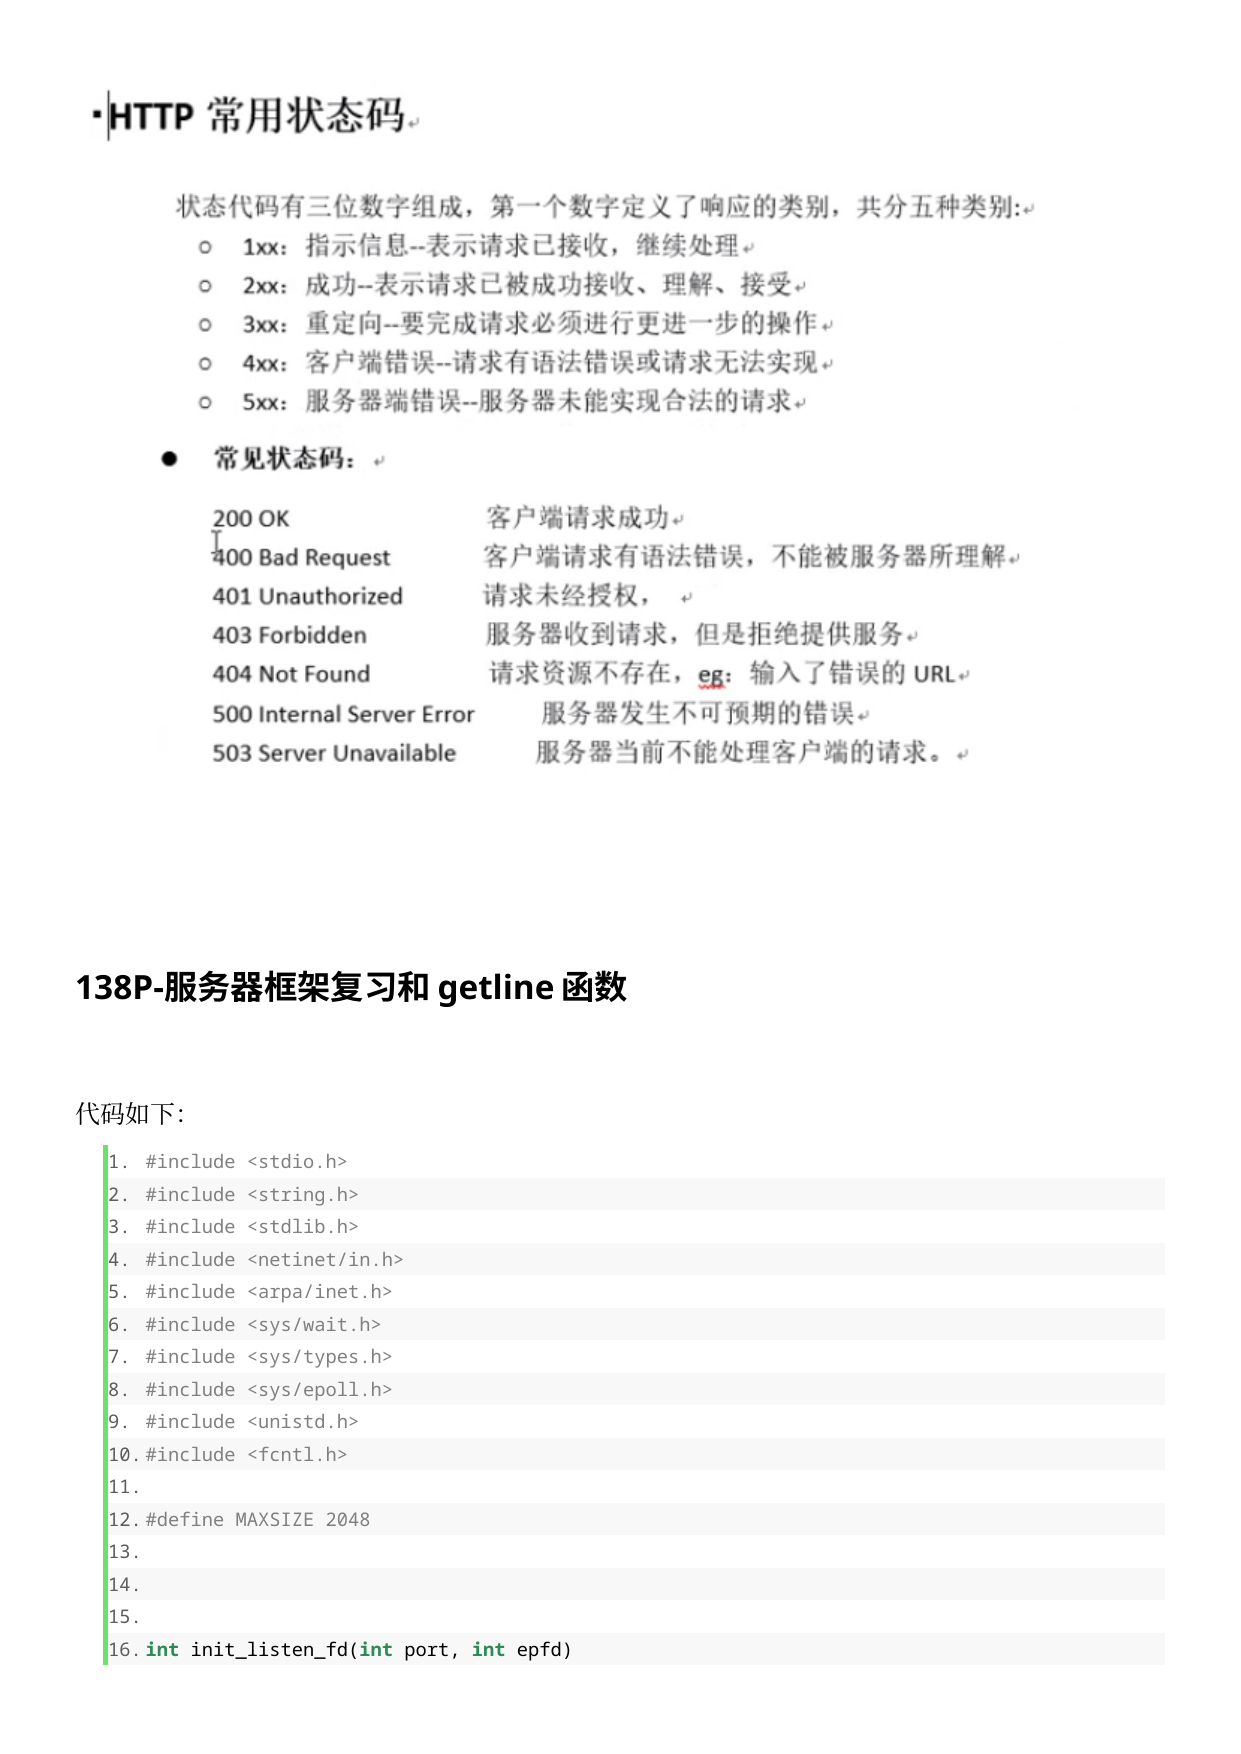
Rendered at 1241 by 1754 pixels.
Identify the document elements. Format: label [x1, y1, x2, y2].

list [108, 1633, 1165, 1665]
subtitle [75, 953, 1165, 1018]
picture [75, 80, 1166, 786]
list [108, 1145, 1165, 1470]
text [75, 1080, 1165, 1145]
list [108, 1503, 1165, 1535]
